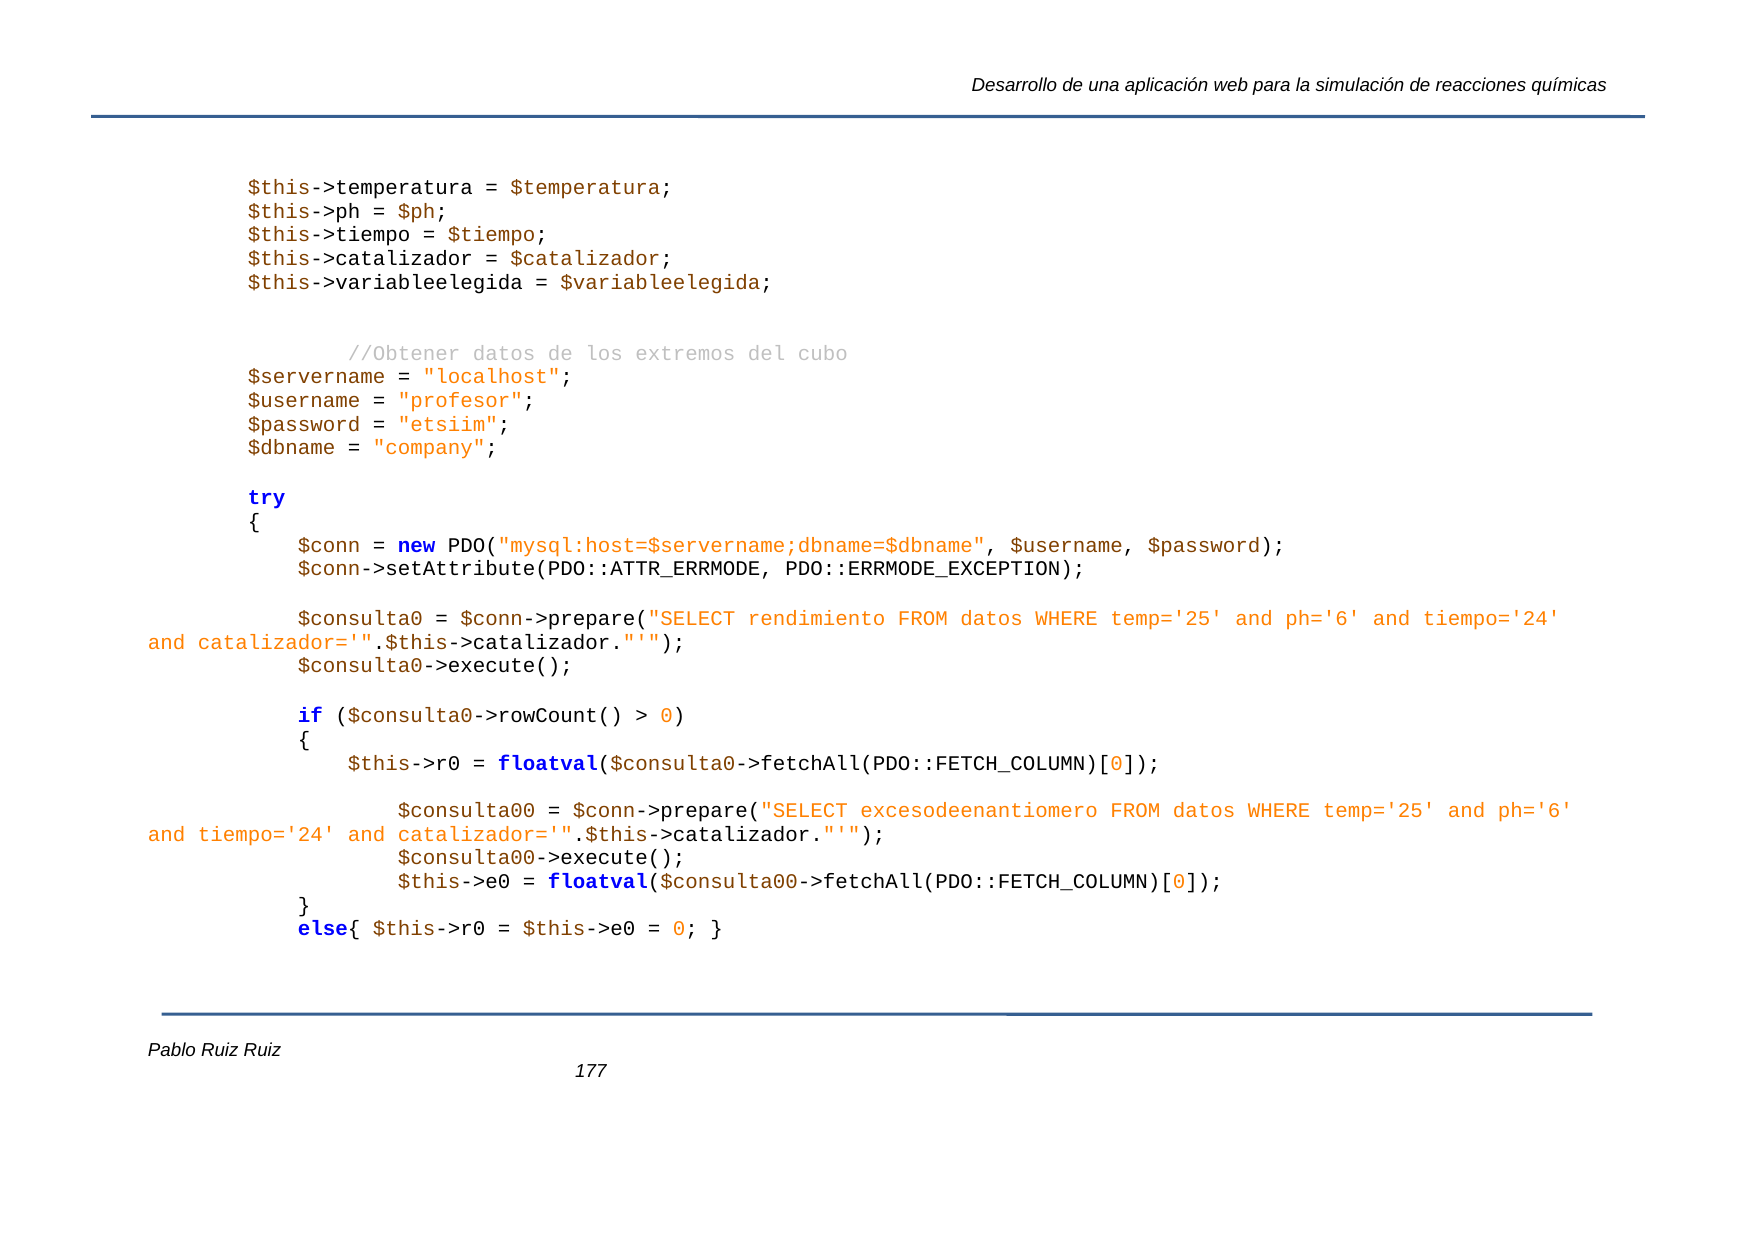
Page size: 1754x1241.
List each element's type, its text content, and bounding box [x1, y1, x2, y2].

text $this->temperatura = $temperatura; [148, 177, 1606, 201]
text $this->variableelegida = $variableelegida; [148, 272, 1606, 295]
text $this->r0 = floatval($consulta0->fetchAll(PDO::FETCH_COLUMN)[0]); [148, 753, 1606, 776]
text { [148, 729, 1606, 753]
text { [148, 511, 1606, 534]
text $conn->setAttribute(PDO::ATTR_ERRMODE, PDO::ERRMODE_EXCEPTION); [148, 558, 1606, 582]
text $consulta00->execute(); [148, 847, 1606, 871]
text $this->ph = $ph; [148, 201, 1606, 224]
text $consulta00 = $conn->prepare("SELECT excesodeenantiomero FROM datos WHERE temp='25' and ph='6' and tiempo='24' and catalizador='".$this->catalizador."'"); [148, 800, 1606, 847]
text $consulta0 = $conn->prepare("SELECT rendimiento FROM datos WHERE temp='25' and ph='6' and tiempo='24' and catalizador='".$this->catalizador."'"); [148, 608, 1606, 656]
text else{ $this->r0 = $this->e0 = 0; } [148, 918, 1606, 942]
text $password = "etsiim"; [148, 414, 1606, 437]
text $dbname = "company"; [148, 437, 1606, 461]
text if ($consulta0->rowCount() > 0) [148, 706, 1606, 729]
text $conn = new PDO("mysql:host=$servername;dbname=$dbname", $username, $password); [148, 534, 1606, 558]
text $this->catalizador = $catalizador; [148, 248, 1606, 272]
text try [148, 487, 1606, 511]
text $this->e0 = floatval($consulta00->fetchAll(PDO::FETCH_COLUMN)[0]); [148, 871, 1606, 895]
text //Obtener datos de los extremos del cubo [148, 343, 1606, 366]
text $servername = "localhost"; [148, 366, 1606, 390]
text $username = "profesor"; [148, 390, 1606, 414]
text } [148, 895, 1606, 918]
text $consulta0->execute(); [148, 656, 1606, 679]
text $this->tiempo = $tiempo; [148, 224, 1606, 248]
